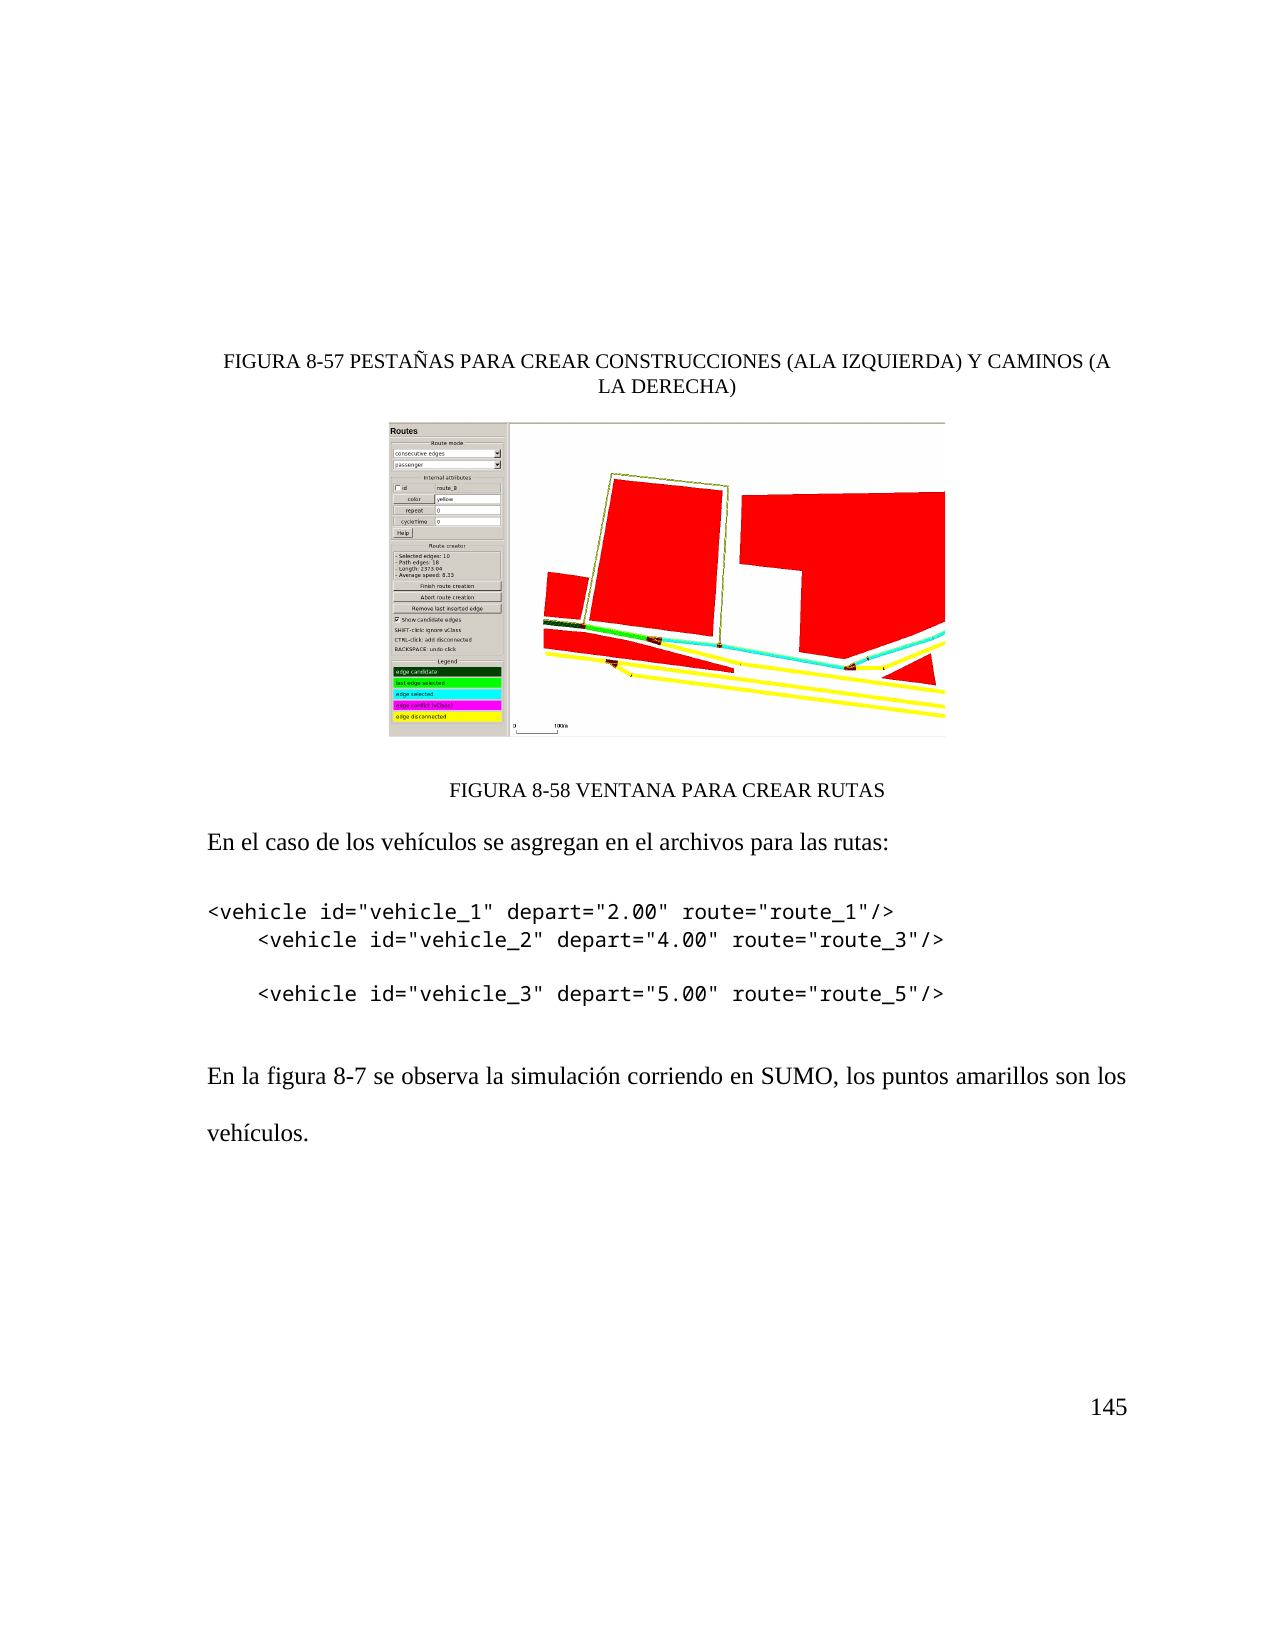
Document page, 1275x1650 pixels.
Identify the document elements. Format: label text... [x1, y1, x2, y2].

text <vehicle id="vehicle_3" depart="5.00" route="route_5"/> [207, 979, 1127, 1007]
text En la figura 8-7 se observa la simulación corriendo en SUMO, los puntos amarillos son los vehículos. [207, 1061, 1127, 1147]
picture [388, 422, 946, 737]
text En el caso de los vehículos se asgregan en el archivos para las rutas: [207, 827, 1127, 856]
text <vehicle id="vehicle_1" depart="2.00" route="route_1"/> [207, 897, 1127, 925]
text Figura - Pestañas para crear construcciones (ala izquierda) y caminos (a la derecha) [207, 349, 1127, 398]
text Figura - Ventana para crear rutas [207, 778, 1127, 802]
text <vehicle id="vehicle_2" depart="4.00" route="route_3"/> [207, 925, 1127, 954]
